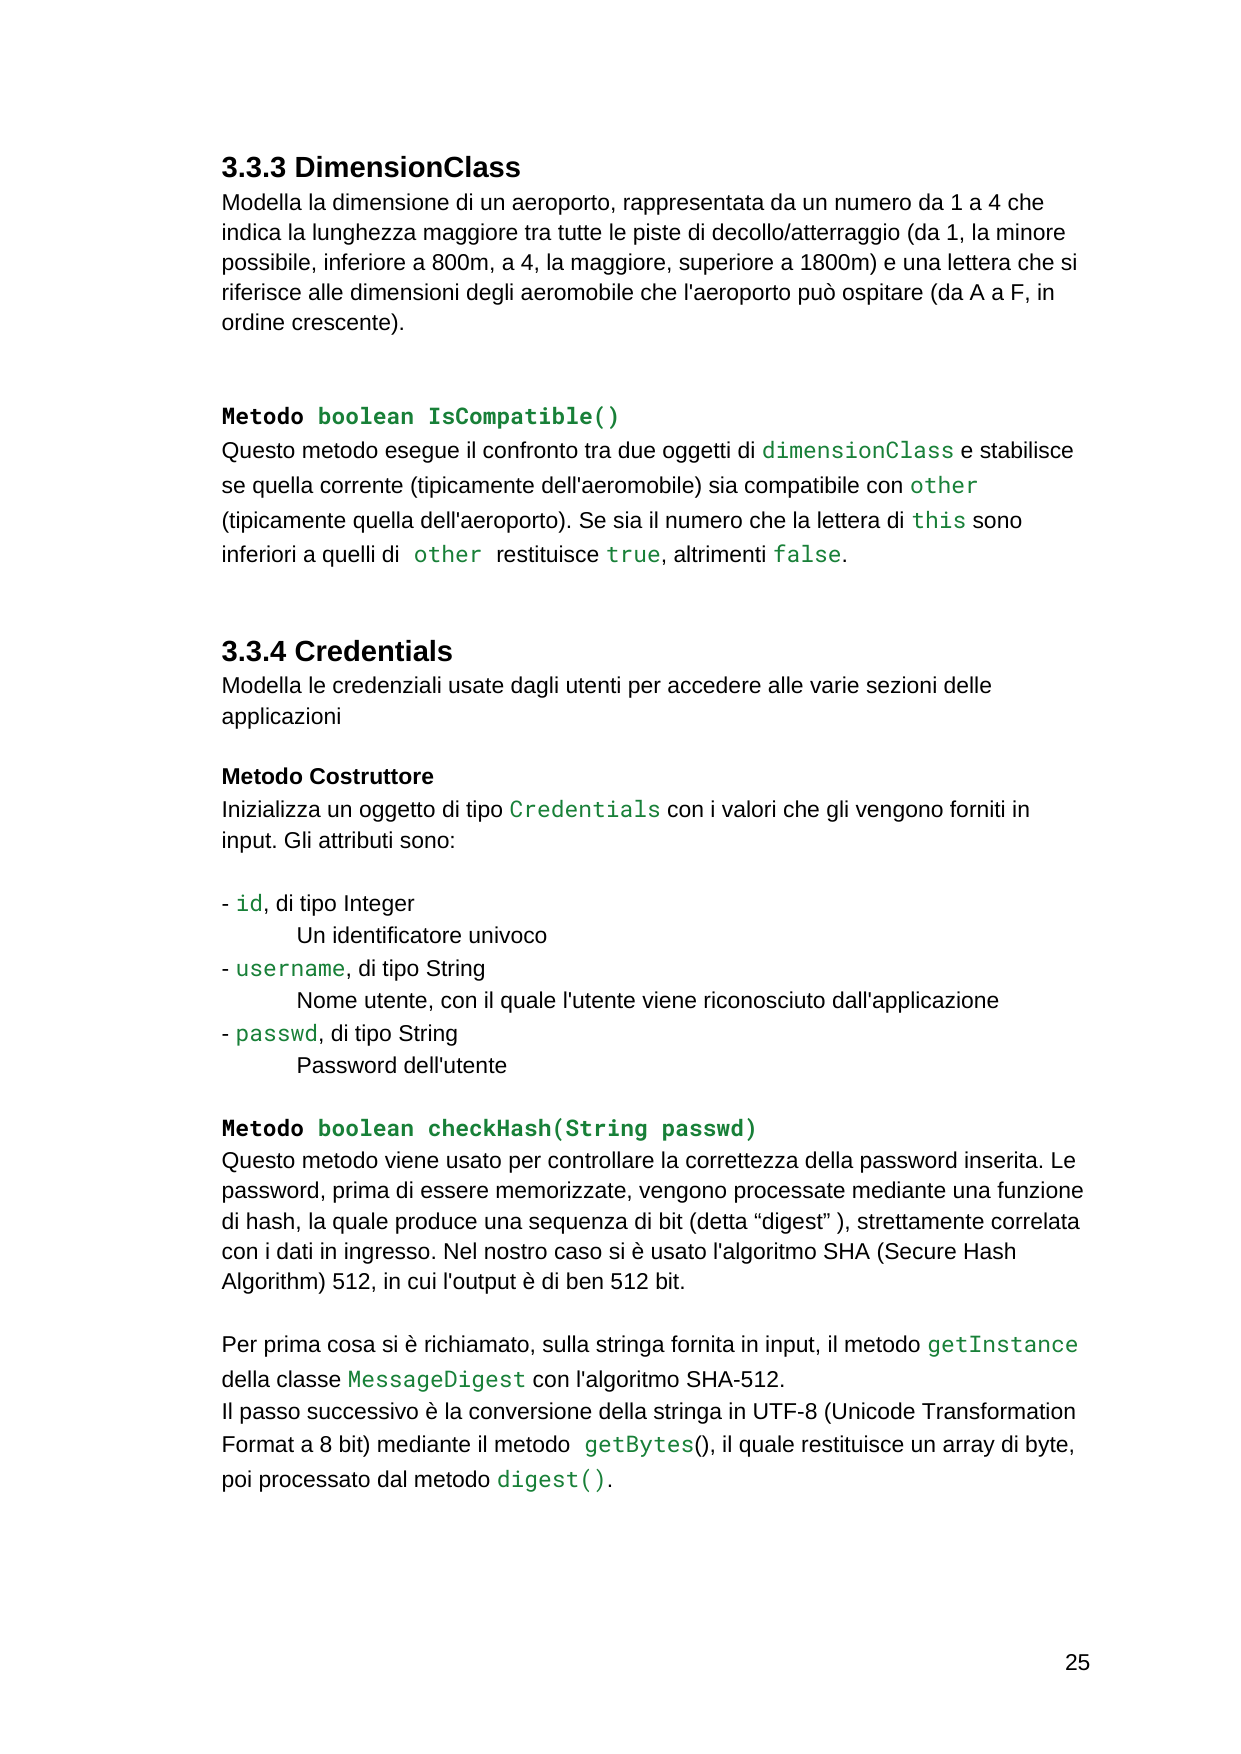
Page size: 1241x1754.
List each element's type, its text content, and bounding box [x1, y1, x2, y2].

text Metodo boolean IsCompatible() [221, 400, 1090, 430]
text Inizializza un oggetto di tipo Credentials con i valori che gli vengono forniti in input. Gli attributi sono: [221, 793, 1090, 854]
text Nome utente, con il quale l'utente viene riconosciuto dall'applicazione [221, 987, 1090, 1014]
text Modella la dimensione di un aeroporto, rappresentata da un numero da 1 a 4 che indica la lunghezza maggiore tra tutte le piste di decollo/atterraggio (da 1, la minore possibile, inferiore a 800m, a 4, la maggiore, superiore a 1800m) e una lettera che si riferisce alle dimensioni degli aeromobile che l'aeroporto può ospitare (da A a F, in ordine crescente). [221, 188, 1090, 336]
text Il passo successivo è la conversione della stringa in UTF-8 (Unicode Transformation Format a 8 bit) mediante il metodo getBytes(), il quale restituisce un array di byte, poi processato dal metodo digest(). [221, 1398, 1090, 1494]
text Questo metodo esegue il confronto tra due oggetti di dimensionClass e stabilisce se quella corrente (tipicamente dell'aeromobile) sia compatibile con other (tipicamente quella dell'aeroporto). Se sia il numero che la lettera di this sono inferiori a quelli di other restituisce true, altrimenti false. [221, 435, 1090, 569]
text Modella le credenziali usate dagli utenti per accedere alle varie sezioni delle applicazioni [221, 672, 1090, 729]
text Questo metodo viene usato per controllare la correttezza della password inserita. Le password, prima di essere memorizzate, vengono processate mediante una funzione di hash, la quale produce una sequenza di bit (detta “digest” ), strettamente correlata con i dati in ingresso. Nel nostro caso si è usato l'algoritmo SHA (Secure Hash Algorithm) 512, in cui l'output è di ben 512 bit. [221, 1147, 1090, 1294]
text - id, di tipo Integer [221, 888, 1090, 918]
text - passwd, di tipo String [221, 1017, 1090, 1048]
text Metodo Costruttore [221, 763, 1090, 789]
text - username, di tipo String [221, 953, 1090, 983]
text 3.3.3 DimensionClass [221, 150, 1090, 183]
text 3.3.4 Credentials [221, 634, 1090, 667]
text Password dell'utente [221, 1052, 1090, 1078]
text Metodo boolean checkHash(String passwd) [221, 1113, 1090, 1143]
text Per prima cosa si è richiamato, sulla stringa fornita in input, il metodo getInstance della classe MessageDigest con l'algoritmo SHA-512. [221, 1328, 1090, 1393]
text Un identificatore univoco [221, 922, 1090, 949]
